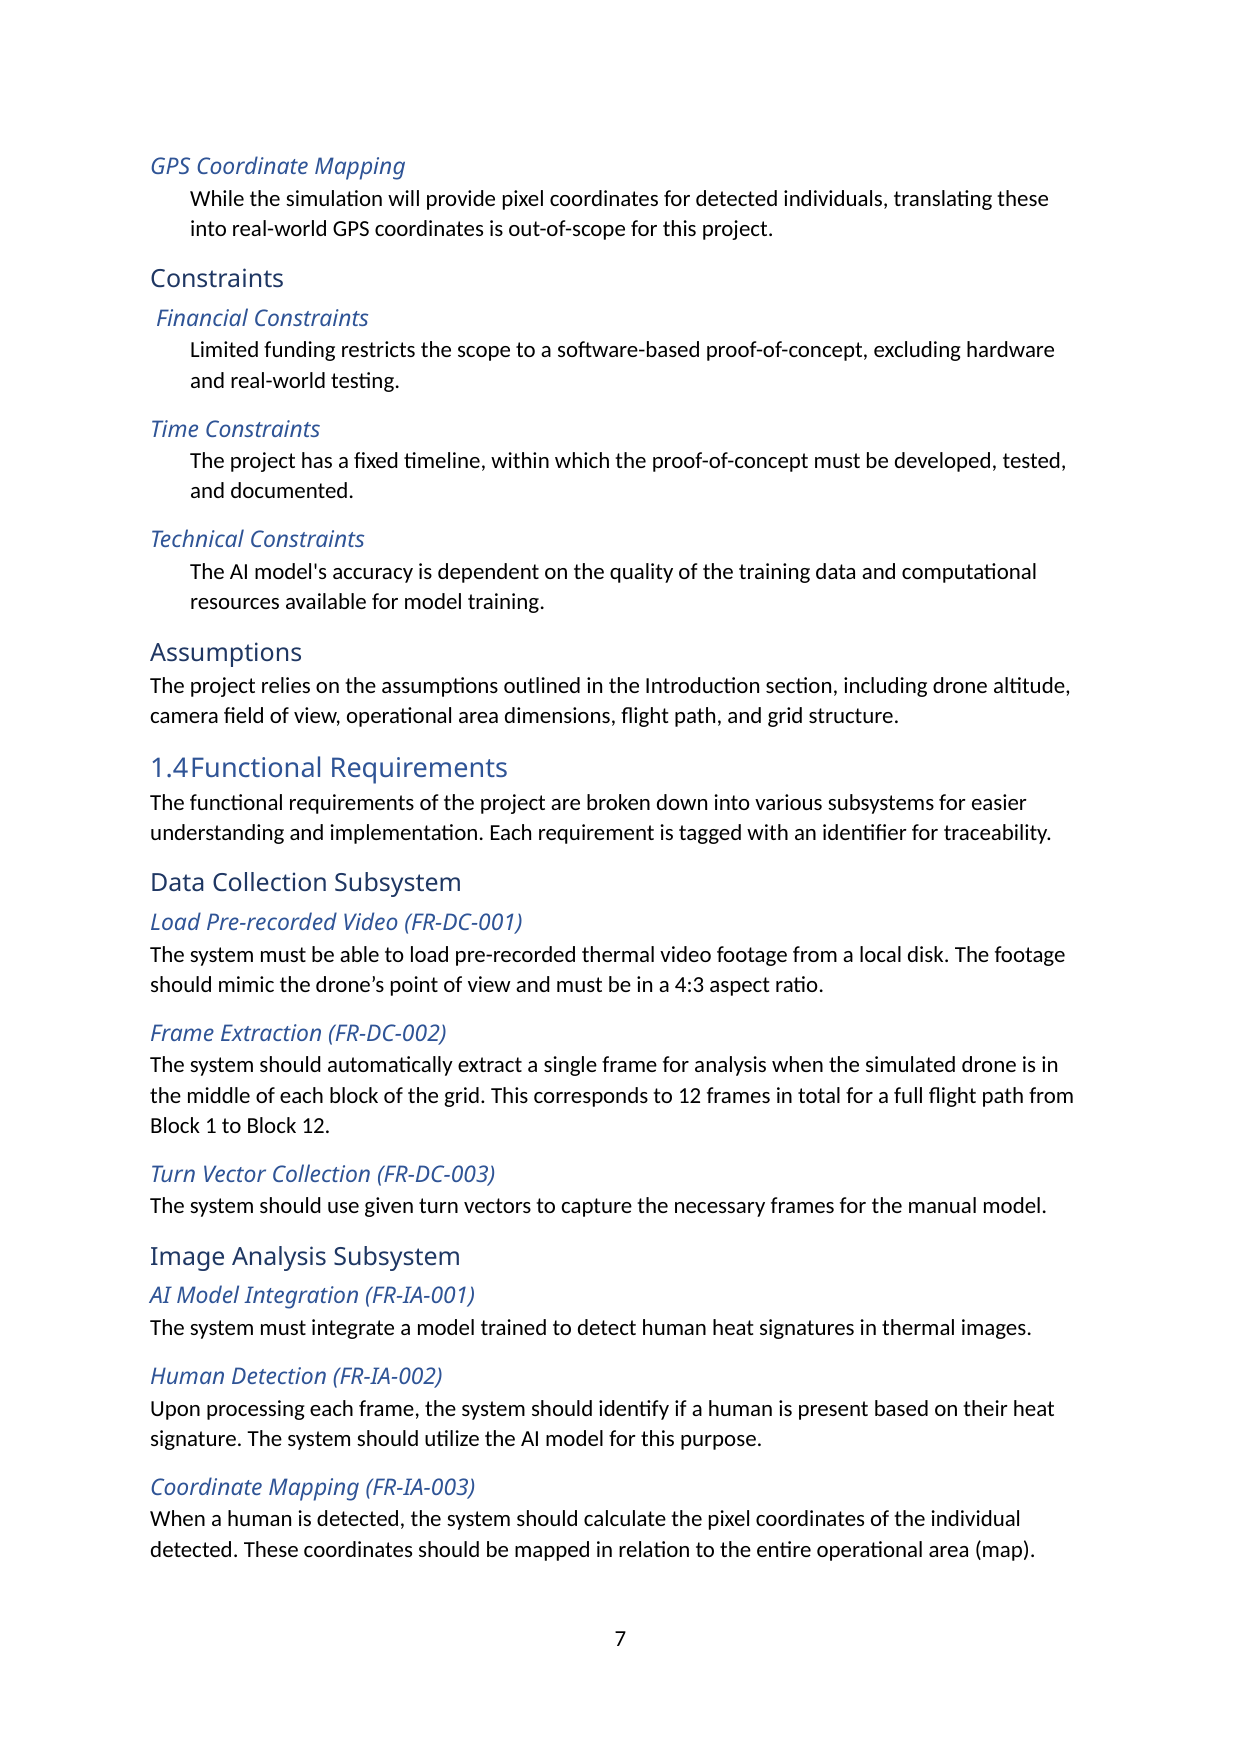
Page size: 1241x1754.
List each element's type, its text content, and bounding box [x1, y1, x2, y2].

text The functional requirements of the project are broken down into various subsystems for easier understanding and implementation. Each requirement is tagged with an identifier for traceability. [150, 788, 1090, 846]
subtitle Assumptions [150, 634, 1090, 668]
subtitle AI Model Integration (FR-IA-001) [150, 1279, 1090, 1311]
subtitle Constraints [150, 261, 1090, 295]
subtitle Time Constraints [150, 413, 1090, 444]
subtitle Frame Extraction (FR-DC-002) [150, 1017, 1090, 1048]
text The system should automatically extract a single frame for analysis when the simulated drone is in the middle of each block of the grid. This corresponds to 12 frames in total for a full flight path from Block 1 to Block 12. [150, 1051, 1090, 1139]
subtitle Image Analysis Subsystem [150, 1238, 1090, 1272]
text The system must be able to load pre-recorded thermal video footage from a local disk. The footage should mimic the drone’s point of view and must be in a 4:3 aspect ratio. [150, 940, 1090, 998]
subtitle Financial Constraints [150, 302, 1090, 333]
text The system must integrate a model trained to detect human heat signatures in thermal images. [150, 1313, 1090, 1341]
subtitle Data Collection Subsystem [150, 865, 1090, 899]
list Limited funding restricts the scope to a software-based proof-of-concept, excluding hardware and real-world testing. [190, 336, 1090, 394]
subtitle Functional Requirements [150, 748, 1090, 785]
subtitle Human Detection (FR-IA-002) [150, 1360, 1090, 1391]
list The project has a fixed timeline, within which the proof-of-concept must be developed, tested, and documented. [190, 446, 1090, 504]
list While the simulation will provide pixel coordinates for detected individuals, translating these into real-world GPS coordinates is out-of-scope for this project. [190, 184, 1090, 242]
subtitle Load Pre-recorded Video (FR-DC-001) [150, 906, 1090, 937]
subtitle GPS Coordinate Mapping [150, 150, 1090, 181]
subtitle Turn Vector Collection (FR-DC-003) [150, 1158, 1090, 1189]
text Upon processing each frame, the system should identify if a human is present based on their heat signature. The system should utilize the AI model for this purpose. [150, 1394, 1090, 1452]
text The system should use given turn vectors to capture the necessary frames for the manual model. [150, 1192, 1090, 1219]
subtitle Technical Constraints [150, 523, 1090, 555]
subtitle Coordinate Mapping (FR-IA-003) [150, 1471, 1090, 1502]
list The AI model's accuracy is dependent on the quality of the training data and computational resources available for model training. [190, 557, 1090, 615]
text When a human is detected, the system should calculate the pixel coordinates of the individual detected. These coordinates should be mapped in relation to the entire operational area (map). [150, 1504, 1090, 1563]
list The project relies on the assumptions outlined in the Introduction section, including drone altitude, camera field of view, operational area dimensions, flight path, and grid structure. [150, 671, 1090, 729]
